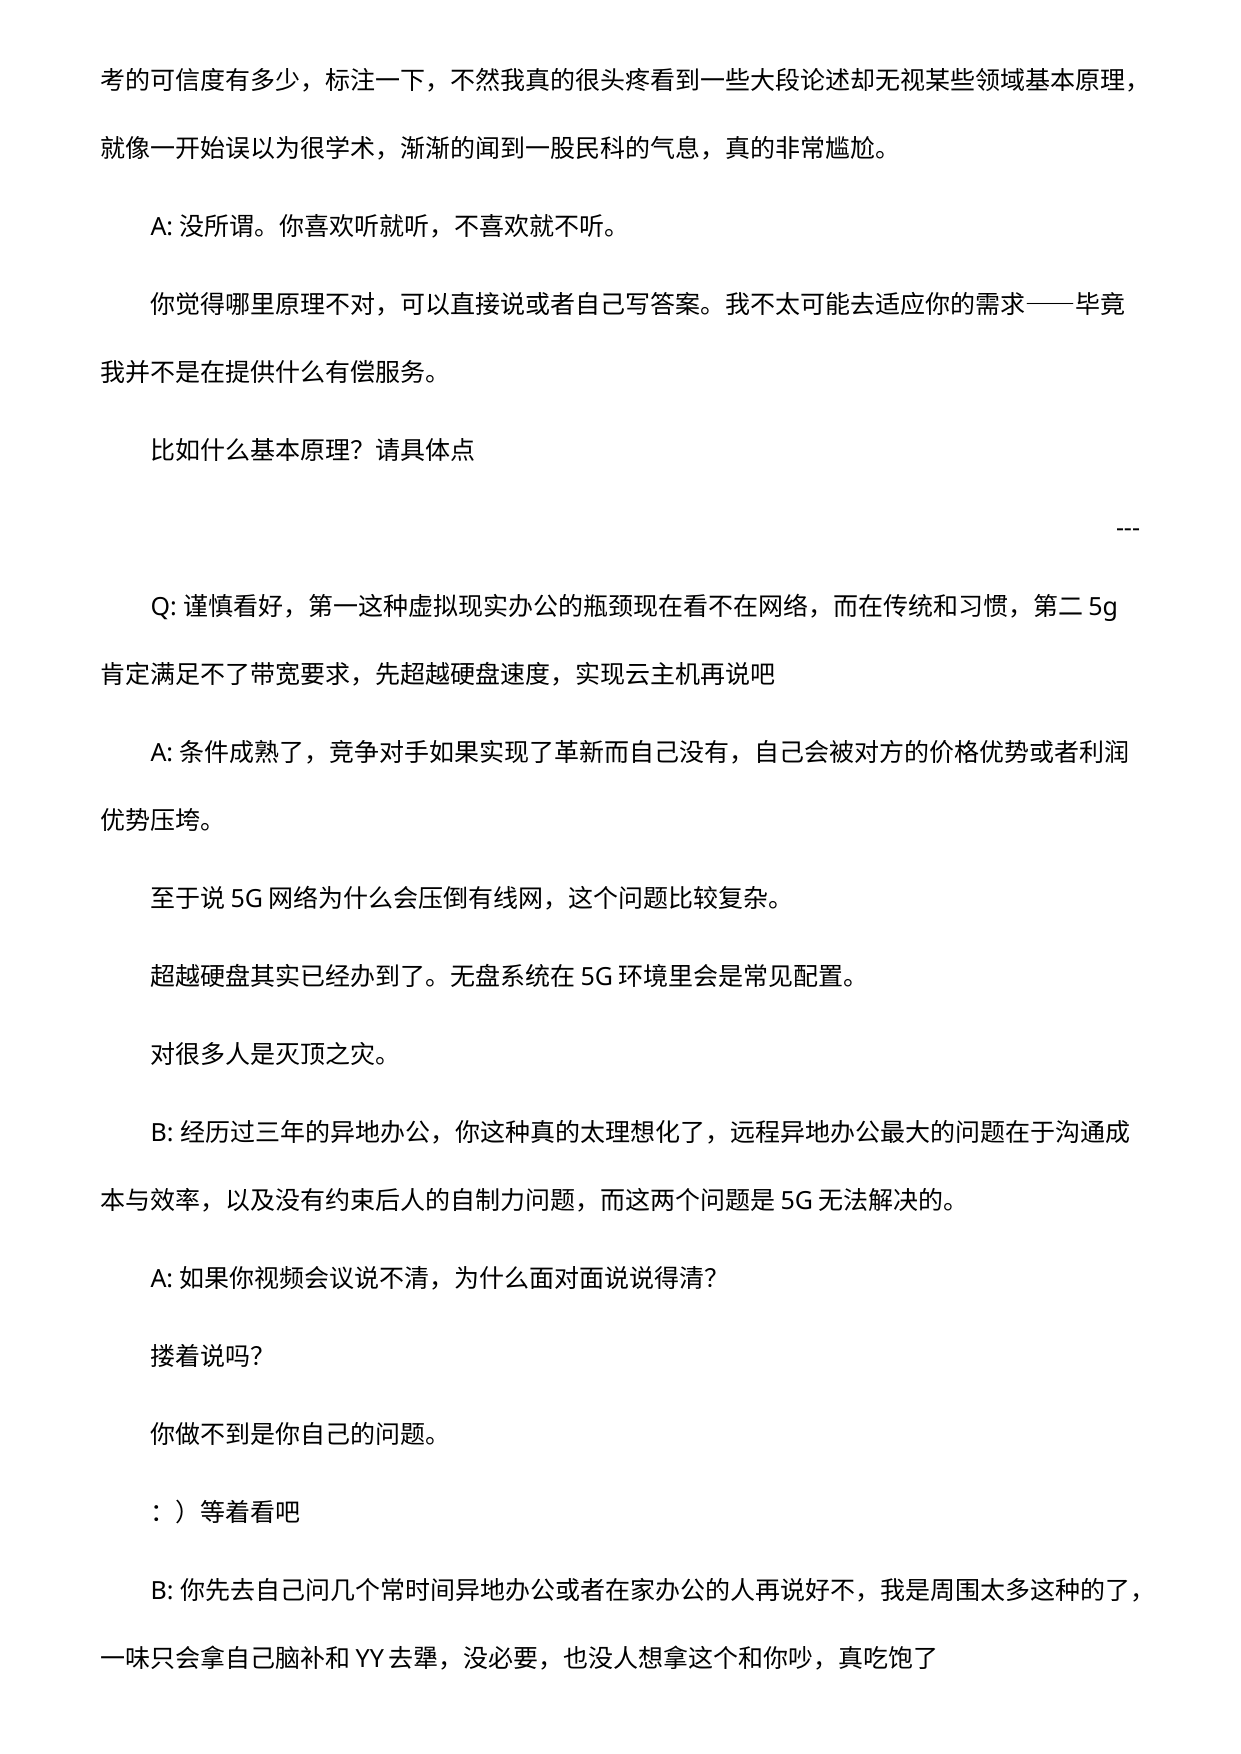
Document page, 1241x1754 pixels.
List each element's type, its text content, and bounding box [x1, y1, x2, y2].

text --- [100, 493, 1140, 561]
text 至于说5G网络为什么会压倒有线网，这个问题比较复杂。 [100, 863, 1140, 931]
text B: 经历过三年的异地办公，你这种真的太理想化了，远程异地办公最大的问题在于沟通成本与效率，以及没有约束后人的自制力问题，而这两个问题是5G无法解决的。 [100, 1097, 1140, 1233]
text A: 条件成熟了，竞争对手如果实现了革新而自己没有，自己会被对方的价格优势或者利润优势压垮。 [100, 717, 1140, 853]
text 比如什么基本原理？请具体点 [100, 415, 1140, 483]
text Q: 谨慎看好，第一这种虚拟现实办公的瓶颈现在看不在网络，而在传统和习惯，第二5g肯定满足不了带宽要求，先超越硬盘速度，实现云主机再说吧 [100, 571, 1140, 707]
text 你觉得哪里原理不对，可以直接说或者自己写答案。我不太可能去适应你的需求——毕竟我并不是在提供什么有偿服务。 [100, 269, 1140, 405]
text ：）等着看吧 [100, 1477, 1140, 1545]
text A: 如果你视频会议说不清，为什么面对面说说得清？ [100, 1243, 1140, 1311]
text 搂着说吗？ [100, 1321, 1140, 1389]
text B: 你先去自己问几个常时间异地办公或者在家办公的人再说好不，我是周围太多这种的了，一味只会拿自己脑补和YY去犟，没必要，也没人想拿这个和你吵，真吃饱了 [100, 1555, 1140, 1691]
text A: 没所谓。你喜欢听就听，不喜欢就不听。 [100, 191, 1140, 259]
text 超越硬盘其实已经办到了。无盘系统在5G环境里会是常见配置。 [100, 941, 1140, 1009]
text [100, 45, 1140, 181]
text 你做不到是你自己的问题。 [100, 1399, 1140, 1467]
text 对很多人是灭顶之灾。 [100, 1019, 1140, 1087]
